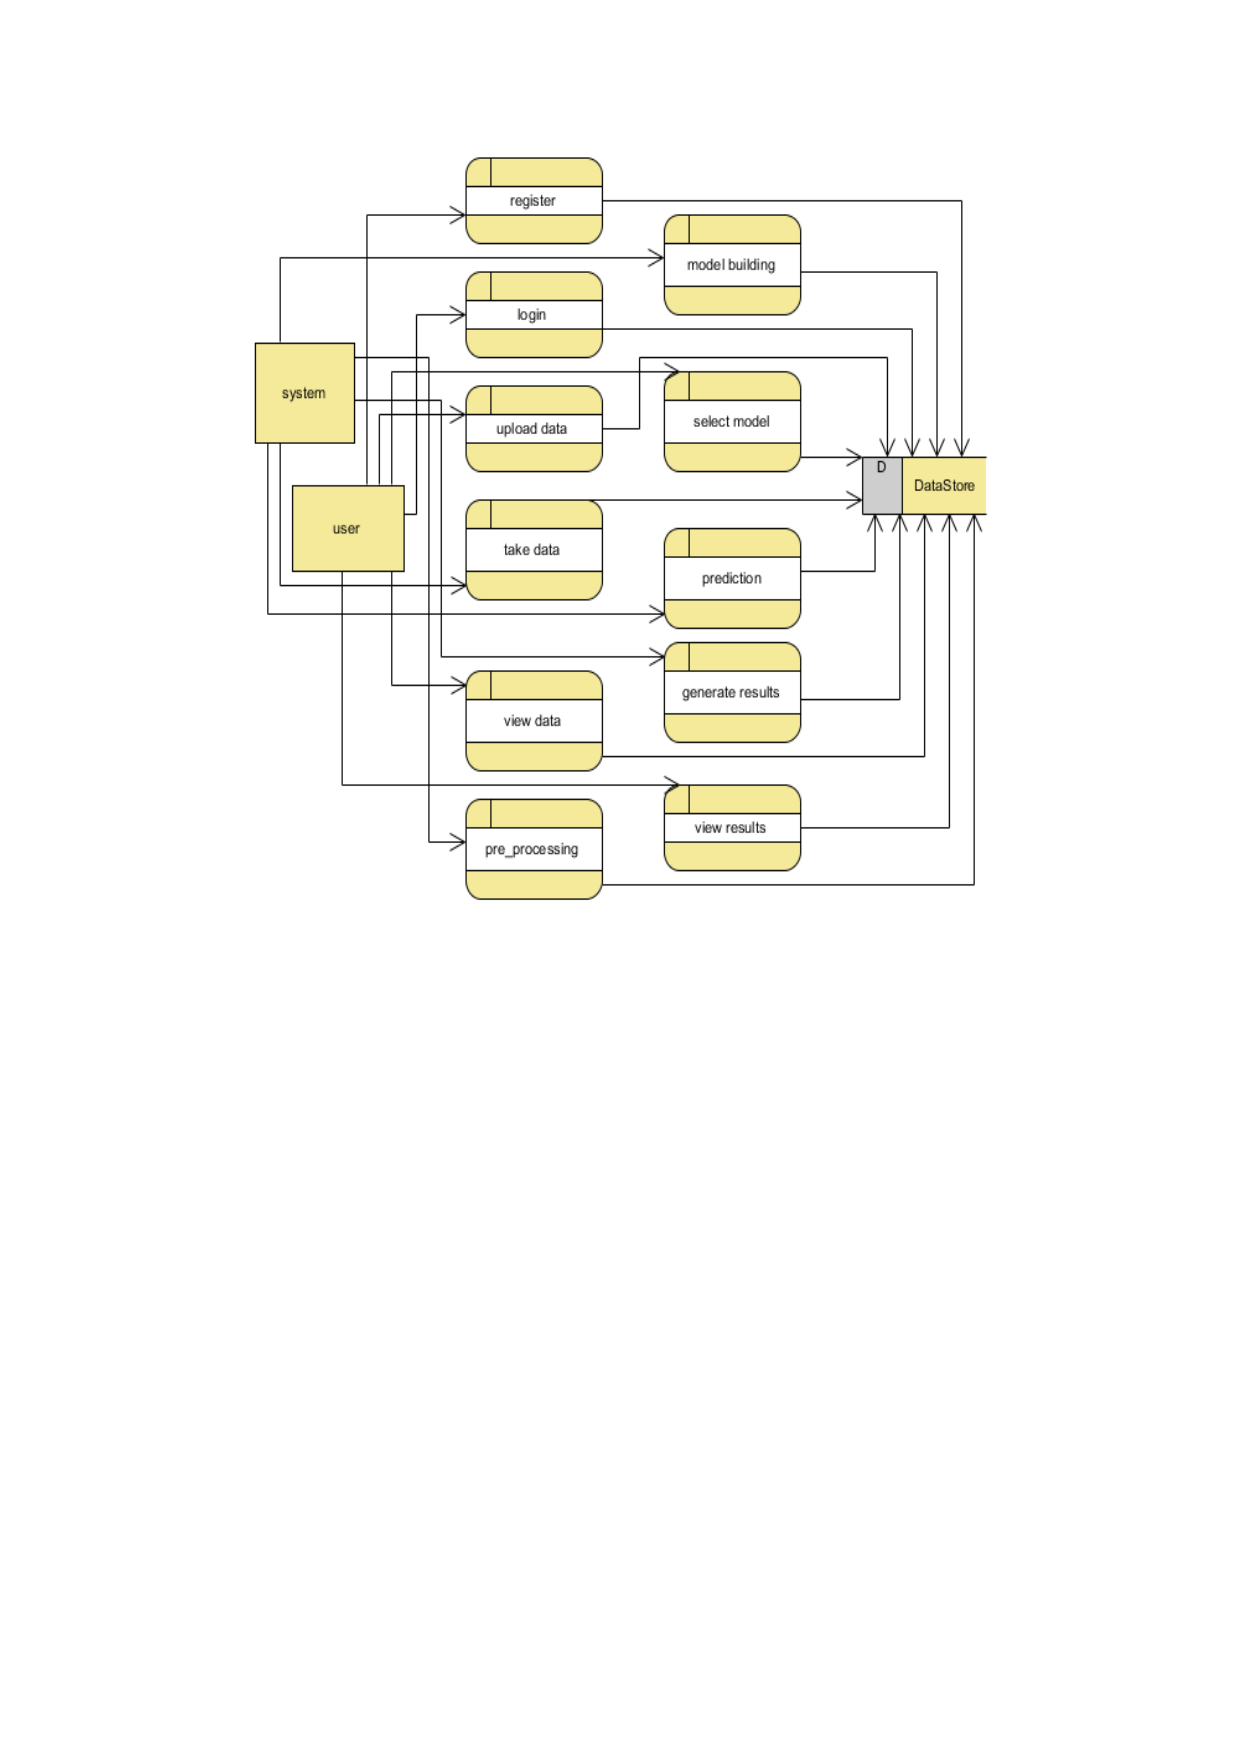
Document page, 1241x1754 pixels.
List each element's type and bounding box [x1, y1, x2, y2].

picture [245, 150, 995, 920]
